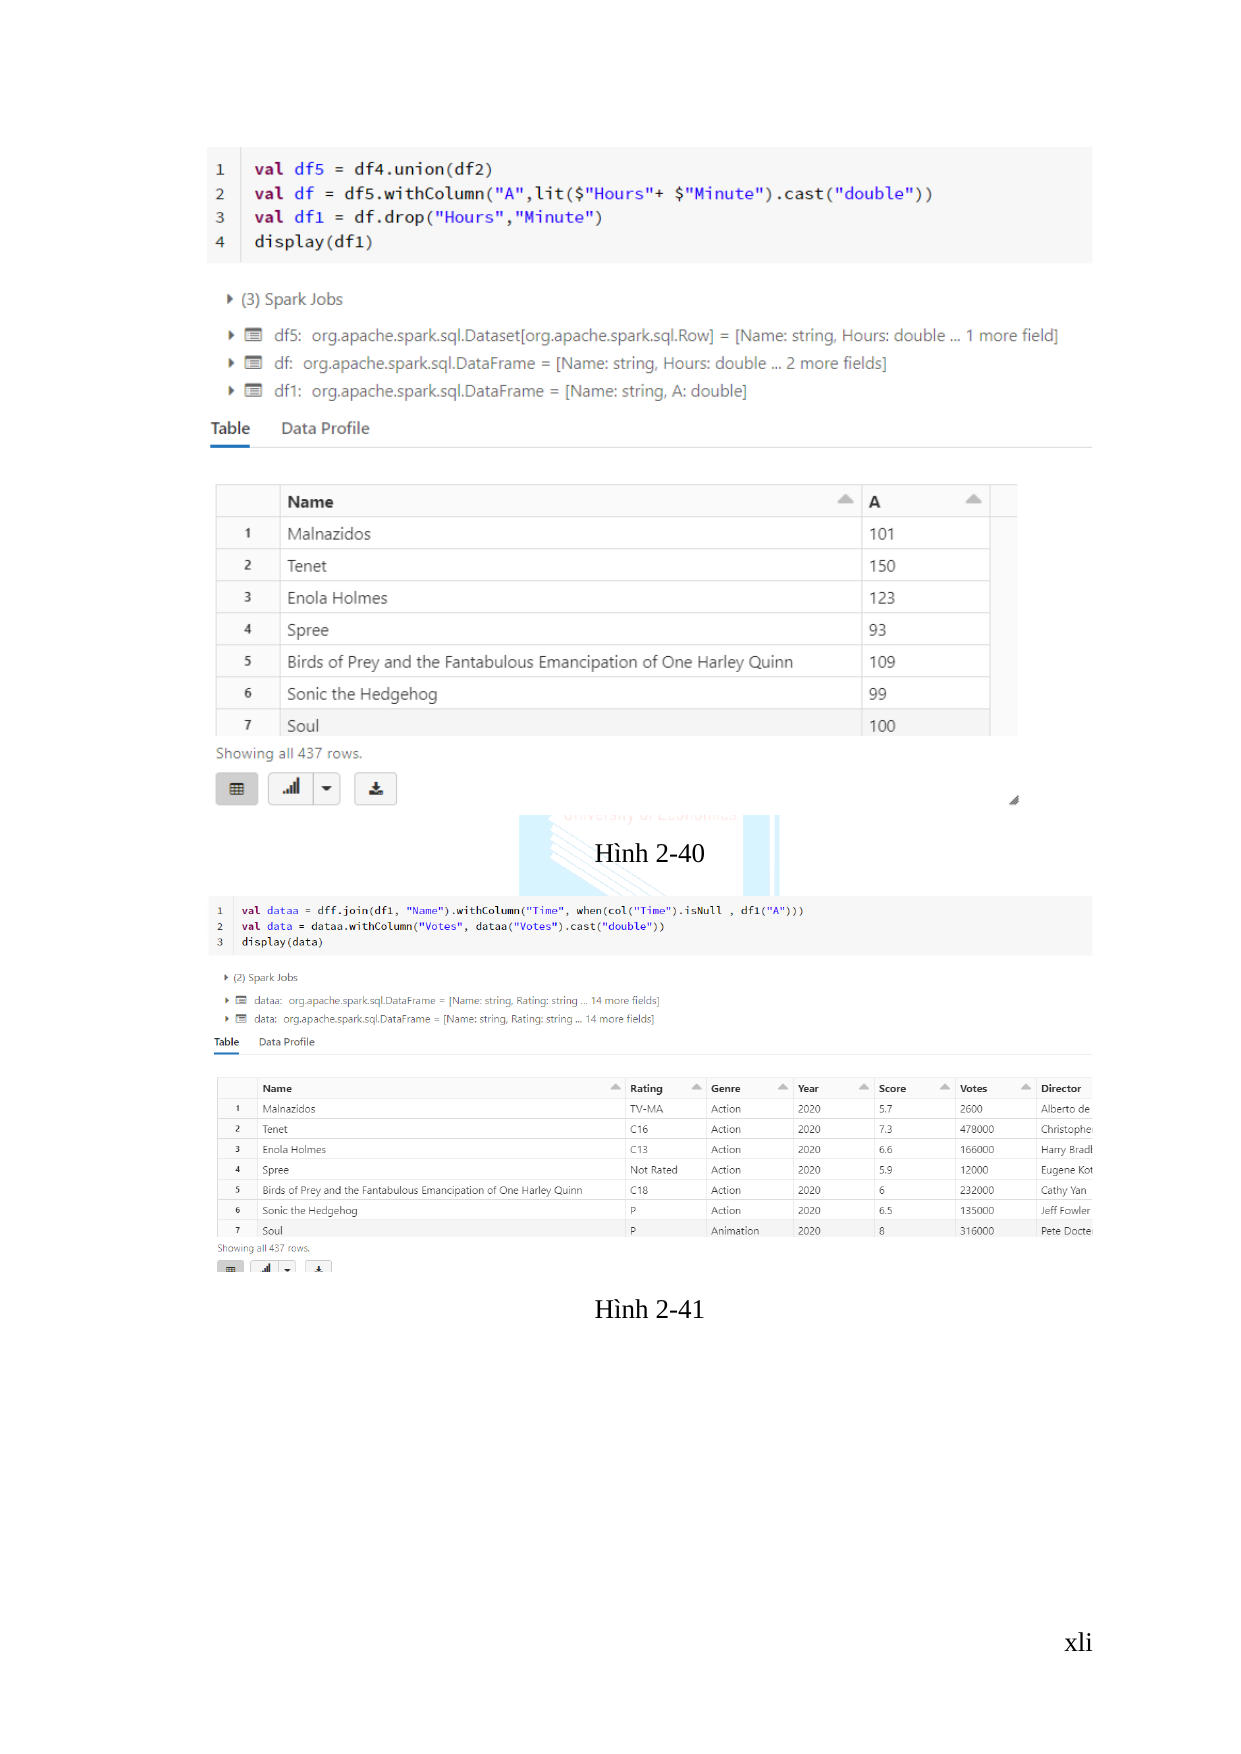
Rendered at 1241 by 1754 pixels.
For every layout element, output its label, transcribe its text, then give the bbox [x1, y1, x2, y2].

picture [206, 147, 1093, 815]
picture [206, 896, 1093, 1272]
